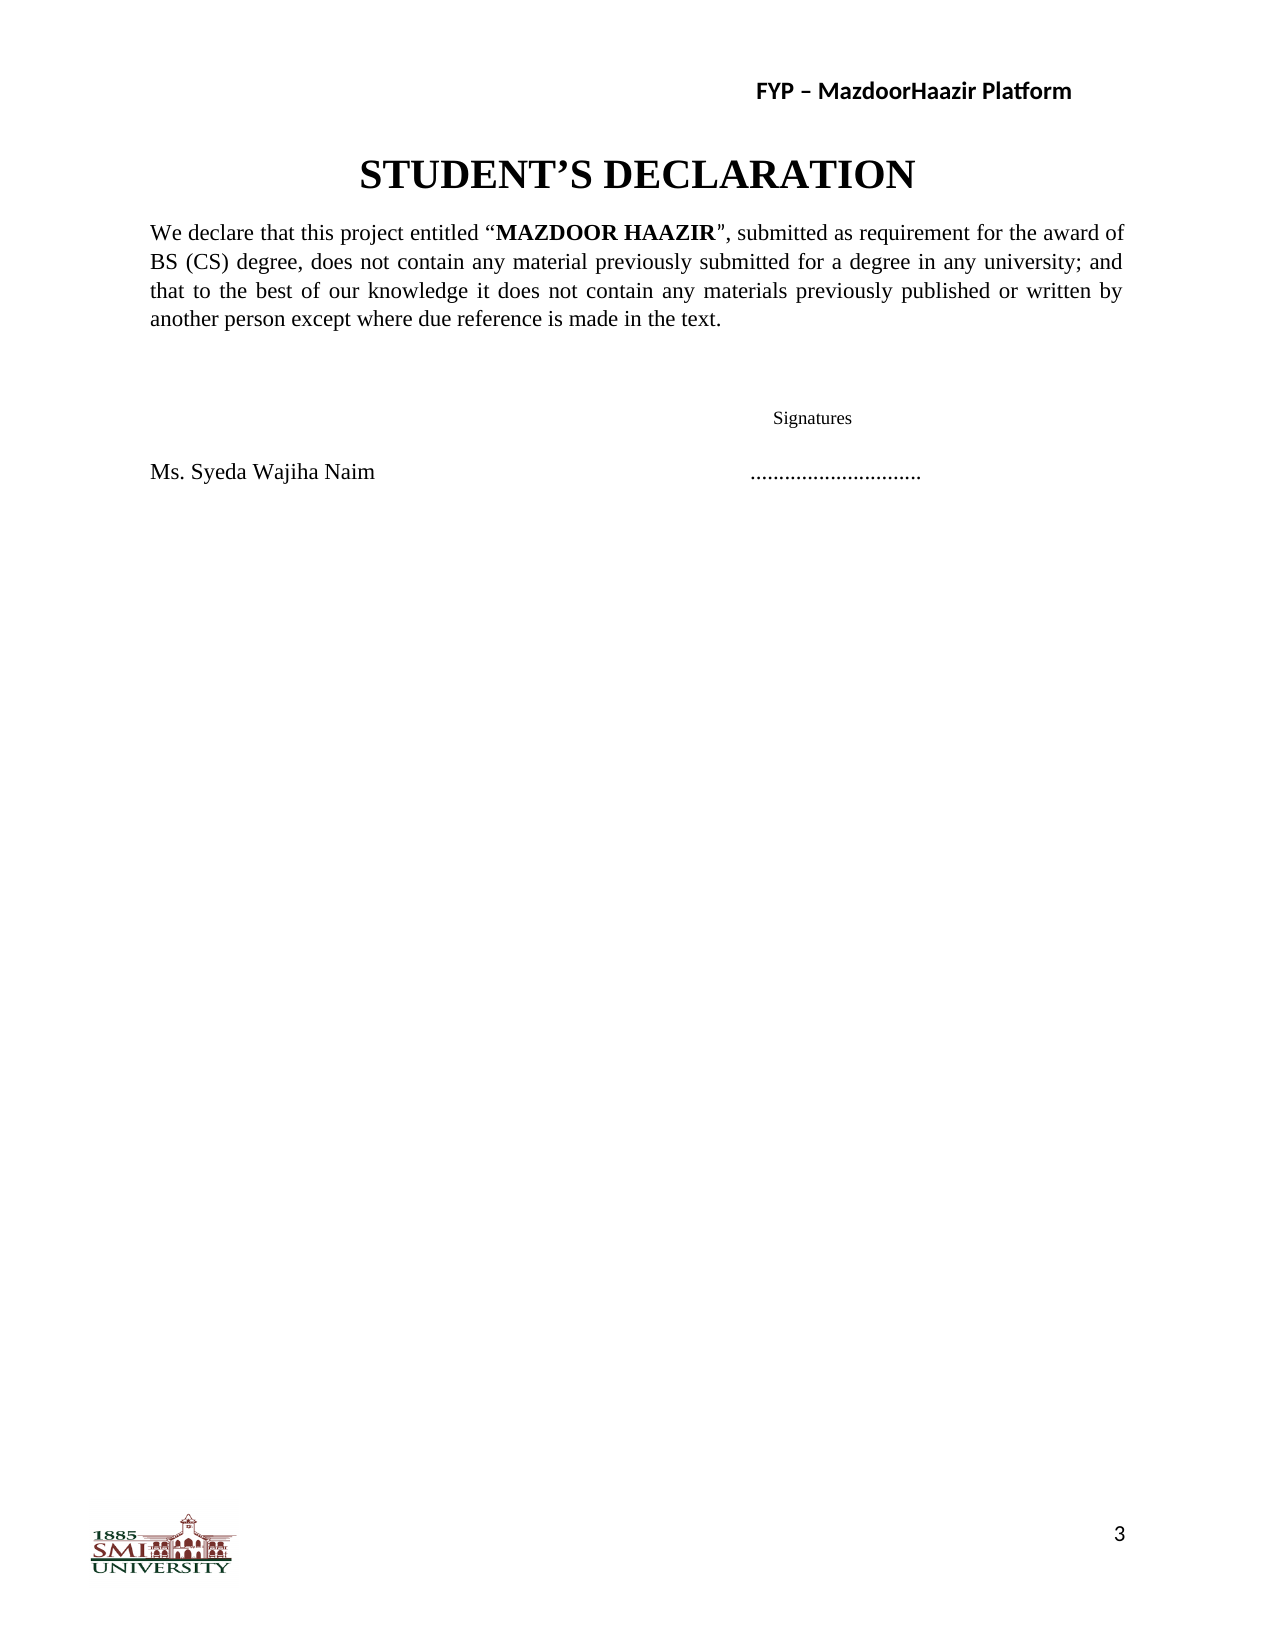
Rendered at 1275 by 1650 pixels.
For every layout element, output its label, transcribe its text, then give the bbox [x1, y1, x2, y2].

text Signatures [150, 407, 1125, 428]
text Ms. Syeda Wajiha Naim .............................. [150, 458, 1125, 484]
text We declare that this project entitled “MAZDOOR HAAZIR”, submitted as requirement for the award of BS (CS) degree, does not contain any material previously submitted for a degree in any university; and that to the best of our knowledge it does not contain any materials previously published or written by another person except where due reference is made in the text. [150, 218, 1125, 332]
text STUDENT’S DECLARATION [150, 150, 1125, 198]
picture [89, 1498, 239, 1588]
